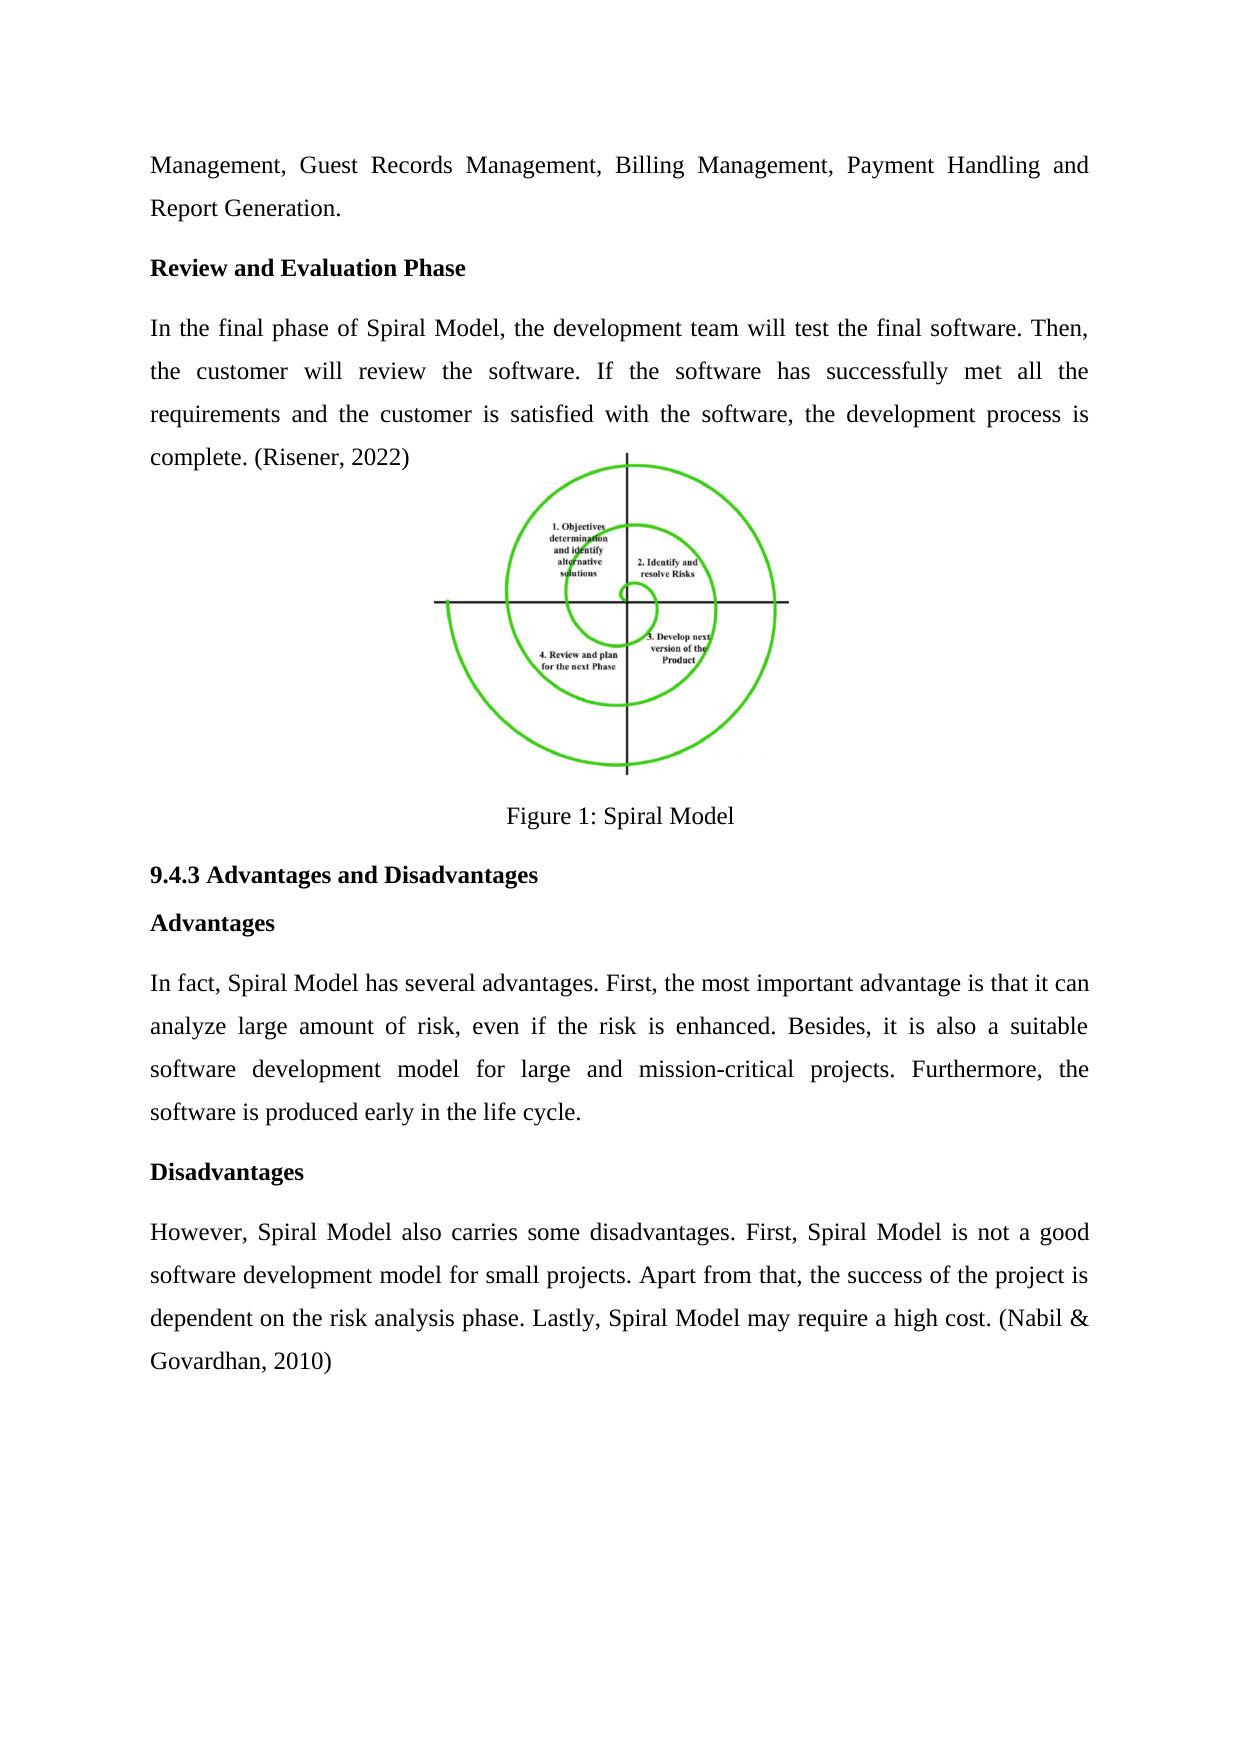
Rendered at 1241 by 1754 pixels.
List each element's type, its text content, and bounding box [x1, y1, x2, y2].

text Figure 1: Spiral Model [150, 801, 1090, 829]
subtitle 9.4.3 Advantages and Disadvantages [150, 861, 1090, 889]
text Review and Evaluation Phase [150, 253, 1090, 282]
text Disadvantages [150, 1157, 1090, 1186]
text However, Spiral Model also carries some disadvantages. First, Spiral Model is not a good software development model for small projects. Apart from that, the success of the project is dependent on the risk analysis phase. Lastly, Spiral Model may require a high cost. (Nabil & Govardhan, 2010) [150, 1217, 1090, 1375]
text In the final phase of Spiral Model, the development team will test the final software. Then, the customer will review the software. If the software has successfully met all the requirements and the customer is satisfied with the software, the development process is complete. (Risener, 2022) [150, 313, 1090, 471]
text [150, 150, 1090, 222]
picture [404, 471, 823, 780]
text Advantages [150, 908, 1090, 937]
text In fact, Spiral Model has several advantages. First, the most important advantage is that it can analyze large amount of risk, even if the risk is enhanced. Besides, it is also a suitable software development model for large and mission-critical projects. Furthermore, the software is produced early in the life cycle. [150, 968, 1090, 1126]
